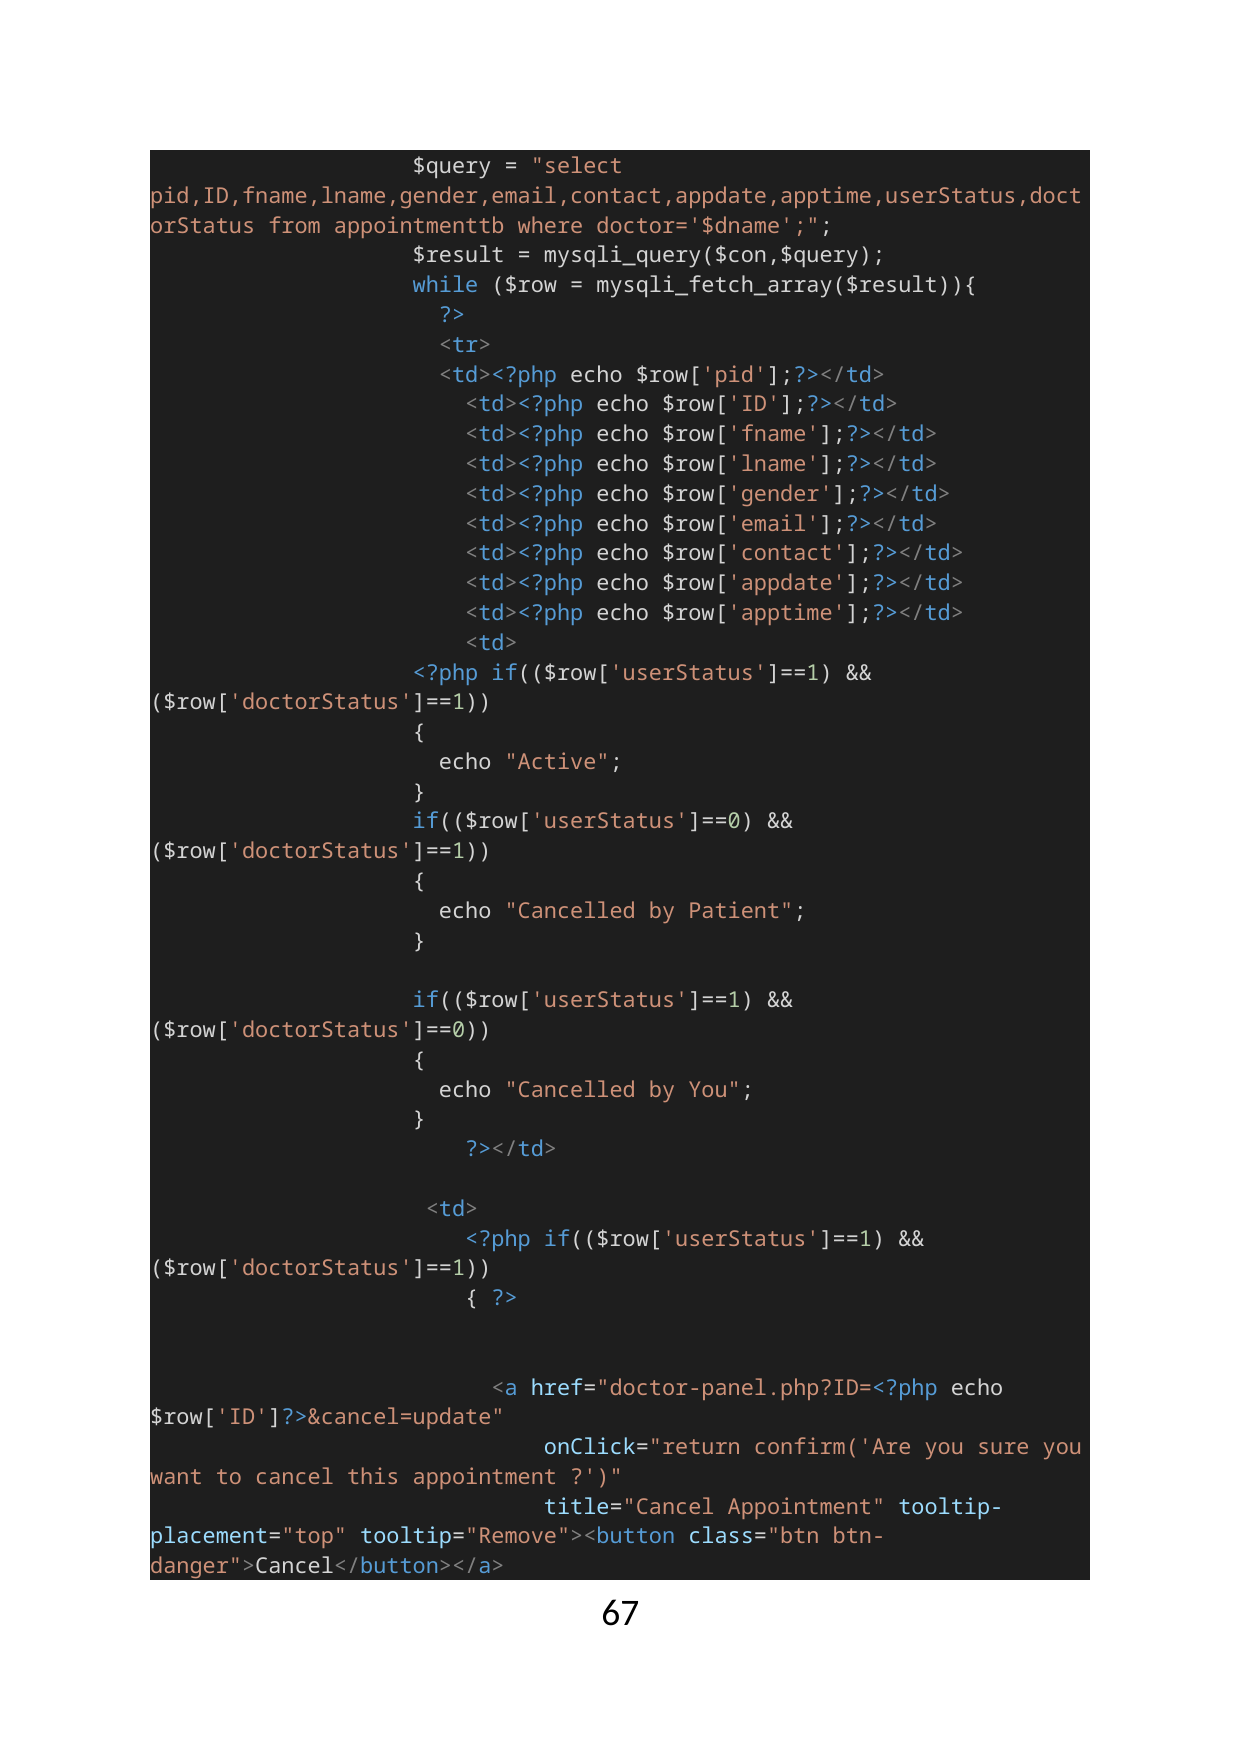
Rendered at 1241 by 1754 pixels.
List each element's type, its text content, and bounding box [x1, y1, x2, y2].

text } [150, 776, 1090, 805]
text <?php if(($row['userStatus']==1) && ($row['doctorStatus']==1)) [150, 1222, 1090, 1282]
text <td><?php echo $row['lname'];?></td> [150, 448, 1090, 478]
text { [150, 716, 1090, 746]
text echo "Cancelled by You"; [150, 1073, 1090, 1103]
text <td><?php echo $row['email'];?></td> [150, 507, 1090, 537]
text $result = mysqli_query($con,$query); [150, 239, 1090, 269]
text <a href="doctor-panel.php?ID=<?php echo $row['ID']?>&cancel=update" [150, 1371, 1090, 1431]
text ?> [150, 299, 1090, 329]
text { [150, 865, 1090, 895]
text } [150, 1103, 1090, 1133]
text echo "Cancelled by Patient"; [150, 895, 1090, 924]
text <?php if(($row['userStatus']==1) && ($row['doctorStatus']==1)) [150, 656, 1090, 716]
text <td><?php echo $row['gender'];?></td> [150, 478, 1090, 507]
text <td><?php echo $row['apptime'];?></td> [150, 597, 1090, 627]
text echo "Active"; [150, 746, 1090, 776]
text if(($row['userStatus']==1) && ($row['doctorStatus']==0)) [150, 984, 1090, 1044]
text <td> [150, 627, 1090, 656]
text <td> [150, 1193, 1090, 1222]
text <td><?php echo $row['contact'];?></td> [150, 537, 1090, 567]
text while ($row = mysqli_fetch_array($result)){ [150, 269, 1090, 299]
text { [150, 1044, 1090, 1073]
text <td><?php echo $row['appdate'];?></td> [150, 567, 1090, 597]
text $query = "select pid,ID,fname,lname,gender,email,contact,appdate,apptime,userStatus,doctorStatus from appointmenttb where doctor='$dname';"; [150, 150, 1090, 239]
text title="Cancel Appointment" tooltip-placement="top" tooltip="Remove"><button class="btn btn-danger">Cancel</button></a> [150, 1491, 1090, 1580]
text onClick="return confirm('Are you sure you want to cancel this appointment ?')" [150, 1431, 1090, 1491]
text ?></td> [150, 1133, 1090, 1163]
text <td><?php echo $row['fname'];?></td> [150, 418, 1090, 448]
text <tr> [150, 329, 1090, 358]
text if(($row['userStatus']==0) && ($row['doctorStatus']==1)) [150, 805, 1090, 865]
text { ?> [150, 1282, 1090, 1312]
text } [150, 924, 1090, 954]
text <td><?php echo $row['pid'];?></td> [150, 358, 1090, 388]
text <td><?php echo $row['ID'];?></td> [150, 388, 1090, 418]
